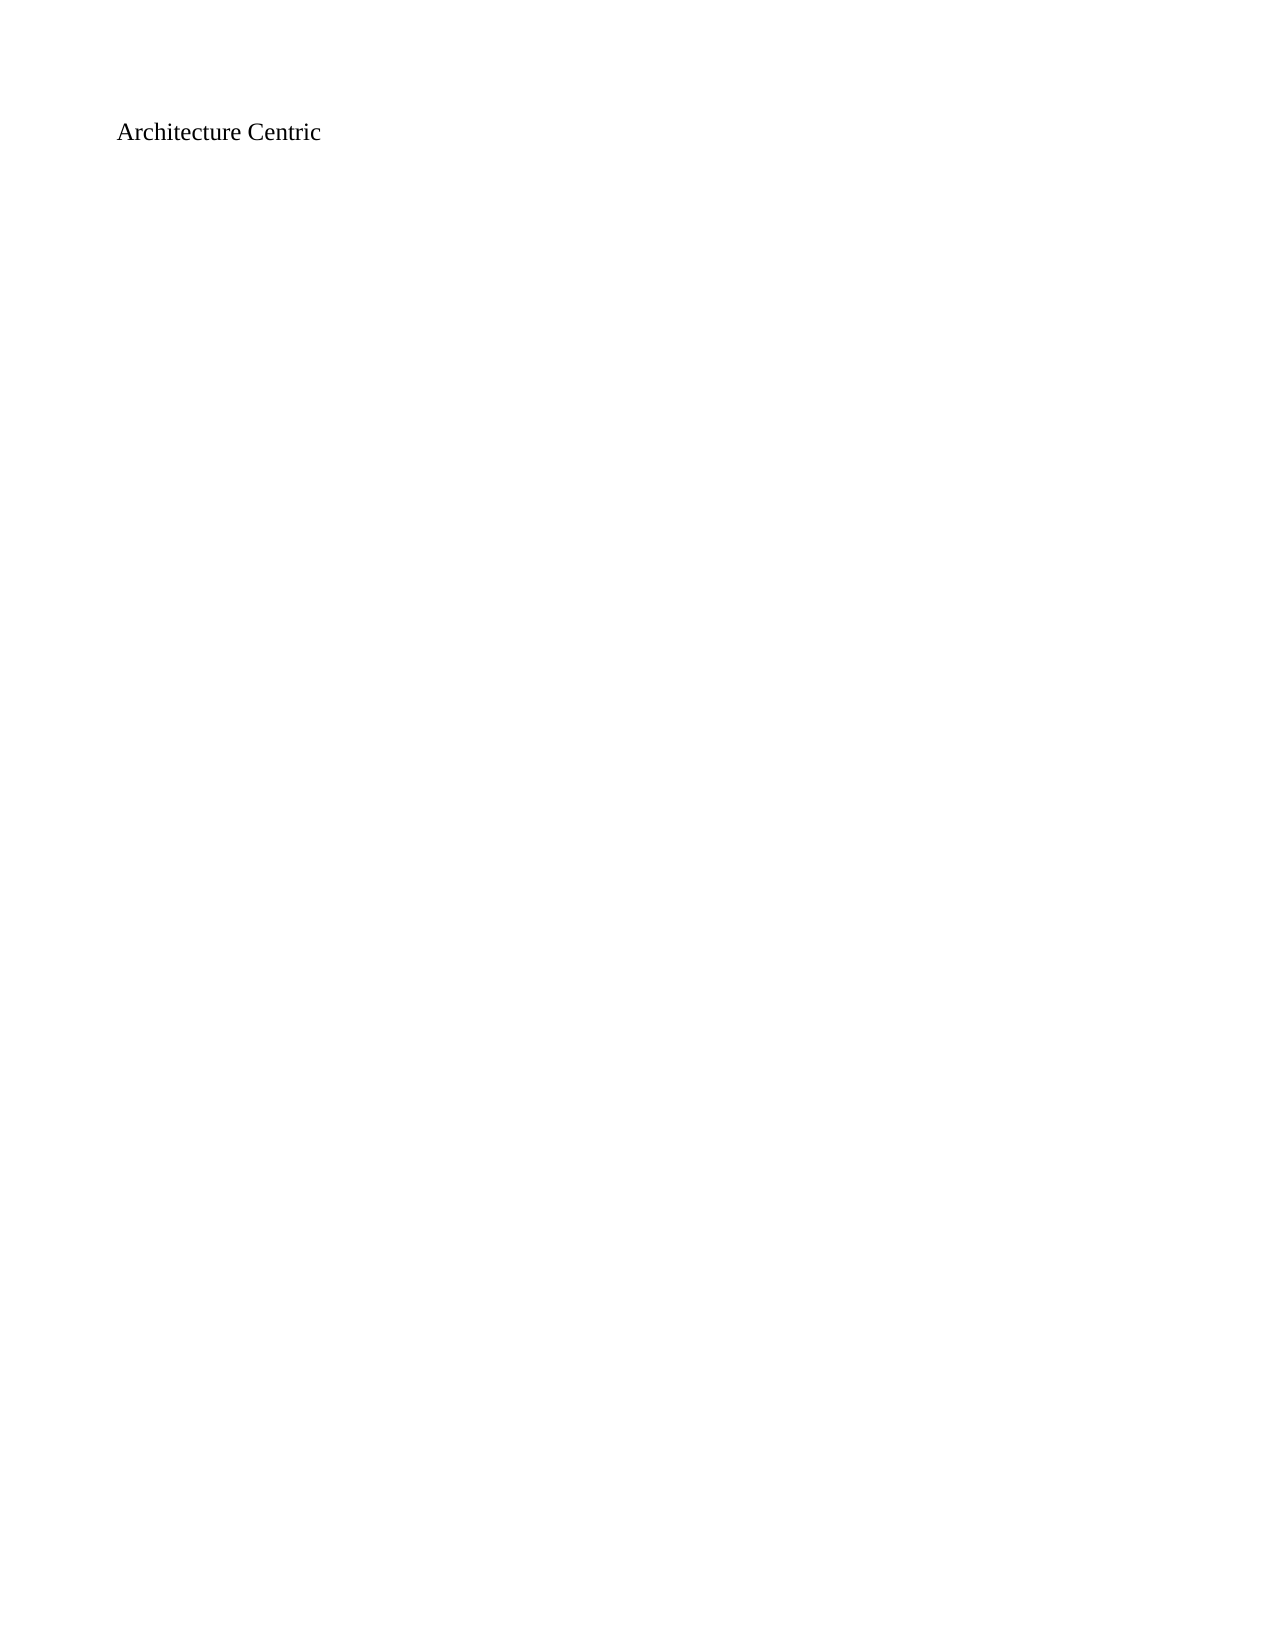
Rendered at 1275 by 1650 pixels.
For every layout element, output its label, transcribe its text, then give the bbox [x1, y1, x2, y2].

text Architecture Centric [116, 117, 1238, 146]
